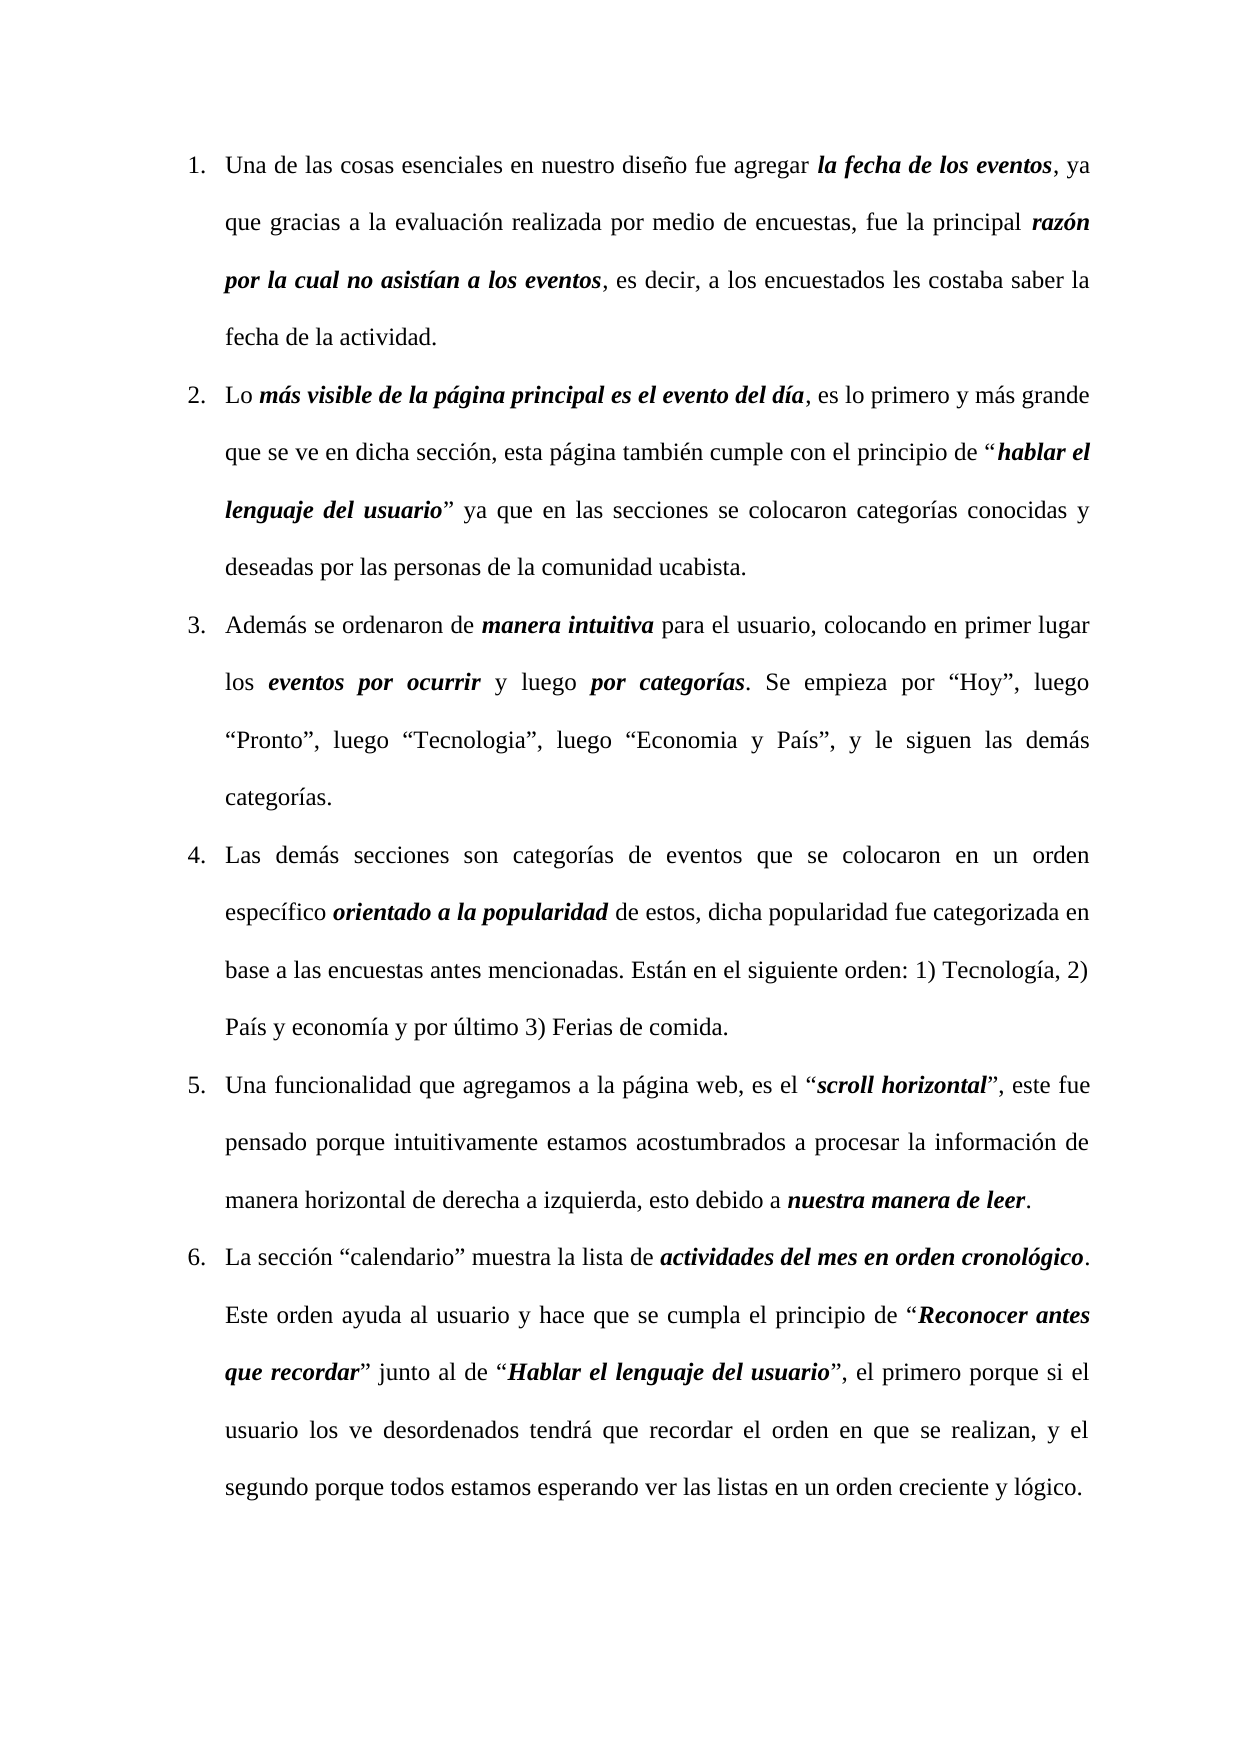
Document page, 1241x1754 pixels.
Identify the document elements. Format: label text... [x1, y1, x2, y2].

list Lo más visible de la página principal es el evento del día, es lo primero y más grande que se ve en dicha sección, esta página también cumple con el principio de “hablar el lenguaje del usuario” ya que en las secciones se colocaron categorías conocidas y deseadas por las personas de la comunidad ucabista. [187, 380, 1090, 581]
list Una funcionalidad que agregamos a la página web, es el “scroll horizontal”, este fue pensado porque intuitivamente estamos acostumbrados a procesar la información de manera horizontal de derecha a izquierda, esto debido a nuestra manera de leer. [187, 1070, 1090, 1214]
list Las demás secciones son categorías de eventos que se colocaron en un orden específico orientado a la popularidad de estos, dicha popularidad fue categorizada en base a las encuestas antes mencionadas. Están en el siguiente orden: 1) Tecnología, 2) País y economía y por último 3) Ferias de comida. [187, 840, 1090, 1041]
list Además se ordenaron de manera intuitiva para el usuario, colocando en primer lugar los eventos por ocurrir y luego por categorías. Se empieza por “Hoy”, luego “Pronto”, luego “Tecnologia”, luego “Economia y País”, y le siguen las demás categorías. [187, 610, 1090, 811]
list Una de las cosas esenciales en nuestro diseño fue agregar la fecha de los eventos, ya que gracias a la evaluación realizada por medio de encuestas, fue la principal razón por la cual no asistían a los eventos, es decir, a los encuestados les costaba saber la fecha de la actividad. [187, 150, 1090, 351]
list La sección “calendario” muestra la lista de actividades del mes en orden cronológico. Este orden ayuda al usuario y hace que se cumpla el principio de “Reconocer antes que recordar” junto al de “Hablar el lenguaje del usuario”, el primero porque si el usuario los ve desordenados tendrá que recordar el orden en que se realizan, y el segundo porque todos estamos esperando ver las listas en un orden creciente y lógico. [187, 1242, 1090, 1501]
